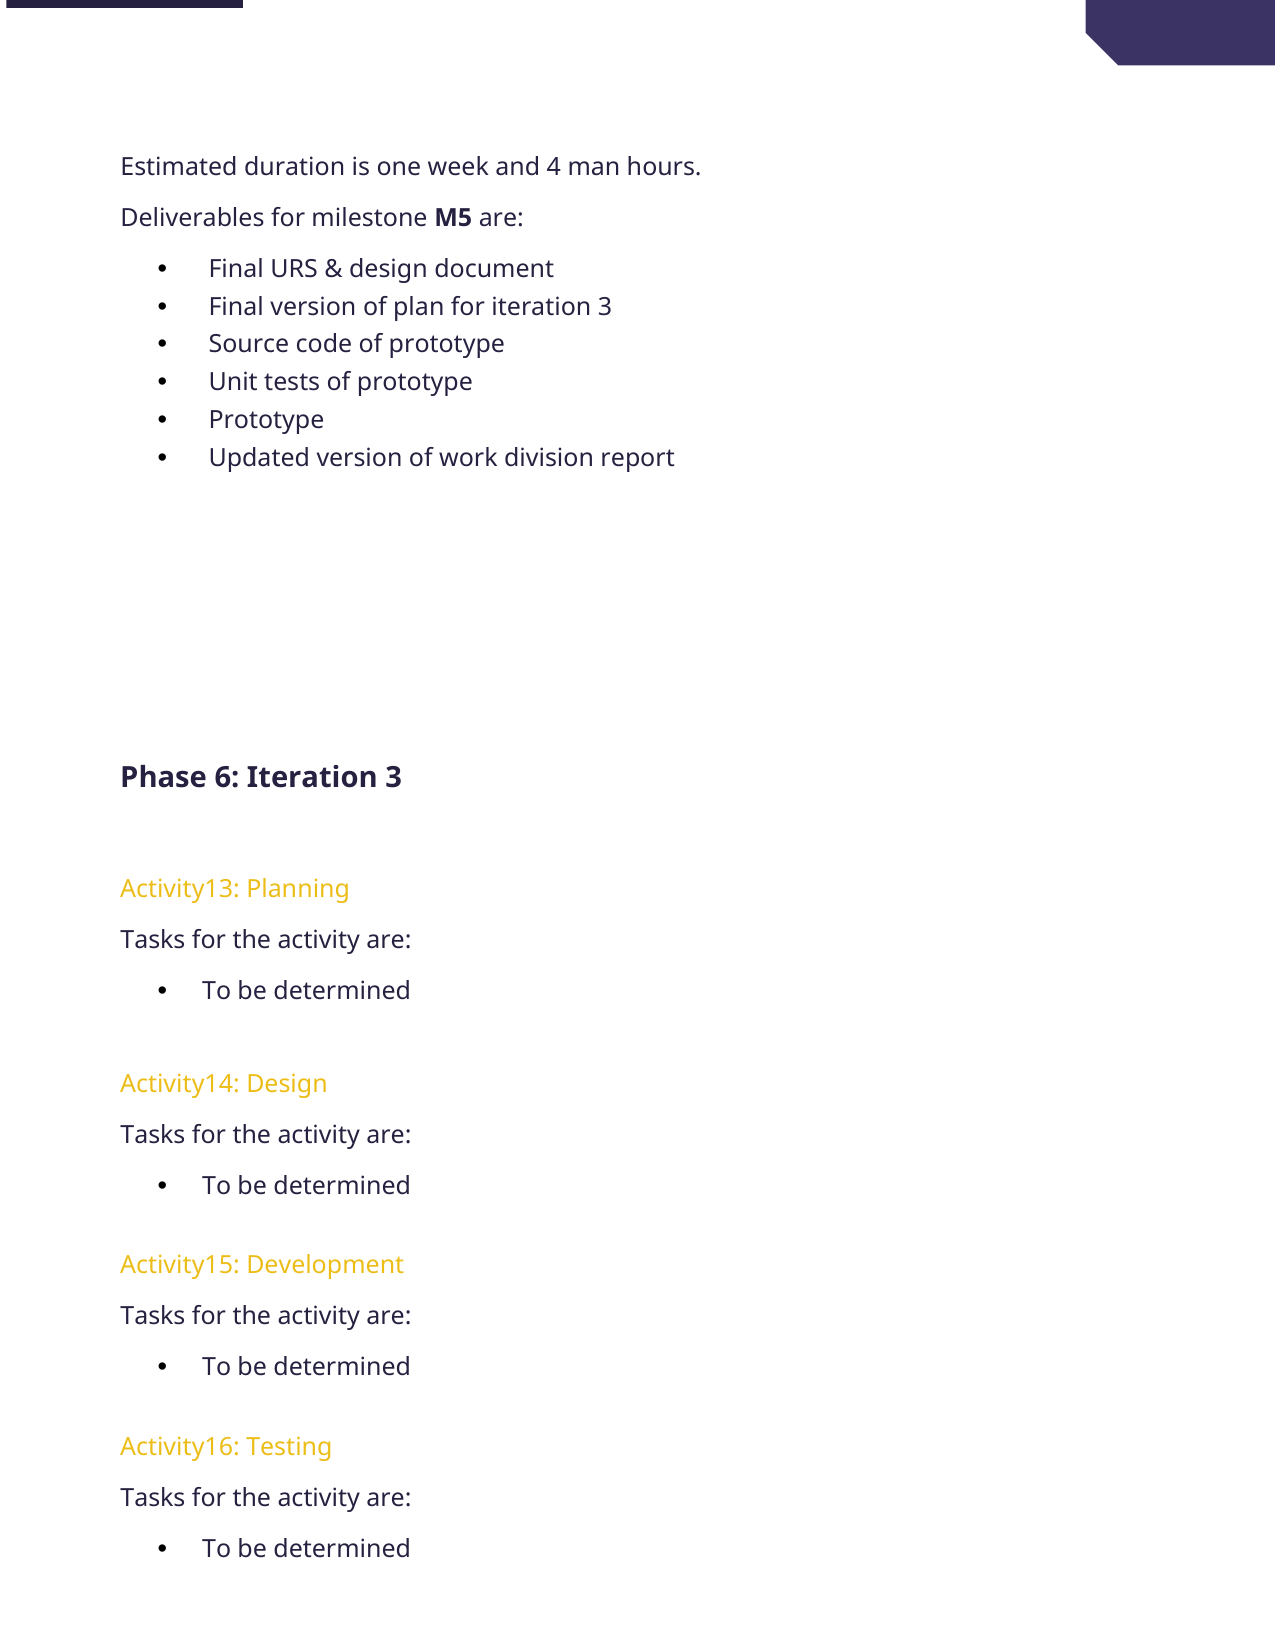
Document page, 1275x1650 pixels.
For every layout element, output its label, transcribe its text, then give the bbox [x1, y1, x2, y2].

text Tasks for the activity are: [120, 1298, 1155, 1332]
list To be determined [157, 1167, 1155, 1201]
list Unit tests of prototype [157, 364, 1155, 398]
text Tasks for the activity are: [120, 1116, 1155, 1150]
subtitle Activity16: Testing [120, 1428, 1155, 1462]
text Tasks for the activity are: [120, 1479, 1155, 1513]
text Estimated duration is one week and 4 man hours. [120, 148, 1155, 182]
list Prototype [157, 402, 1155, 436]
list Updated version of work division report [157, 439, 1155, 473]
subtitle Activity13: Planning [120, 871, 1155, 904]
list To be determined [157, 1349, 1155, 1383]
list To be determined [157, 973, 1155, 1007]
list To be determined [157, 1530, 1155, 1564]
text Tasks for the activity are: [120, 922, 1155, 956]
subtitle Phase 6: Iteration 3 [120, 756, 1155, 796]
subtitle Activity14: Design [120, 1065, 1155, 1099]
list Final URS & design document [157, 250, 1155, 284]
list Final version of plan for iteration 3 [157, 288, 1155, 322]
text Deliverables for milestone M5 are: [120, 199, 1155, 233]
list Source code of prototype [157, 326, 1155, 360]
subtitle Activity15: Development [120, 1247, 1155, 1281]
